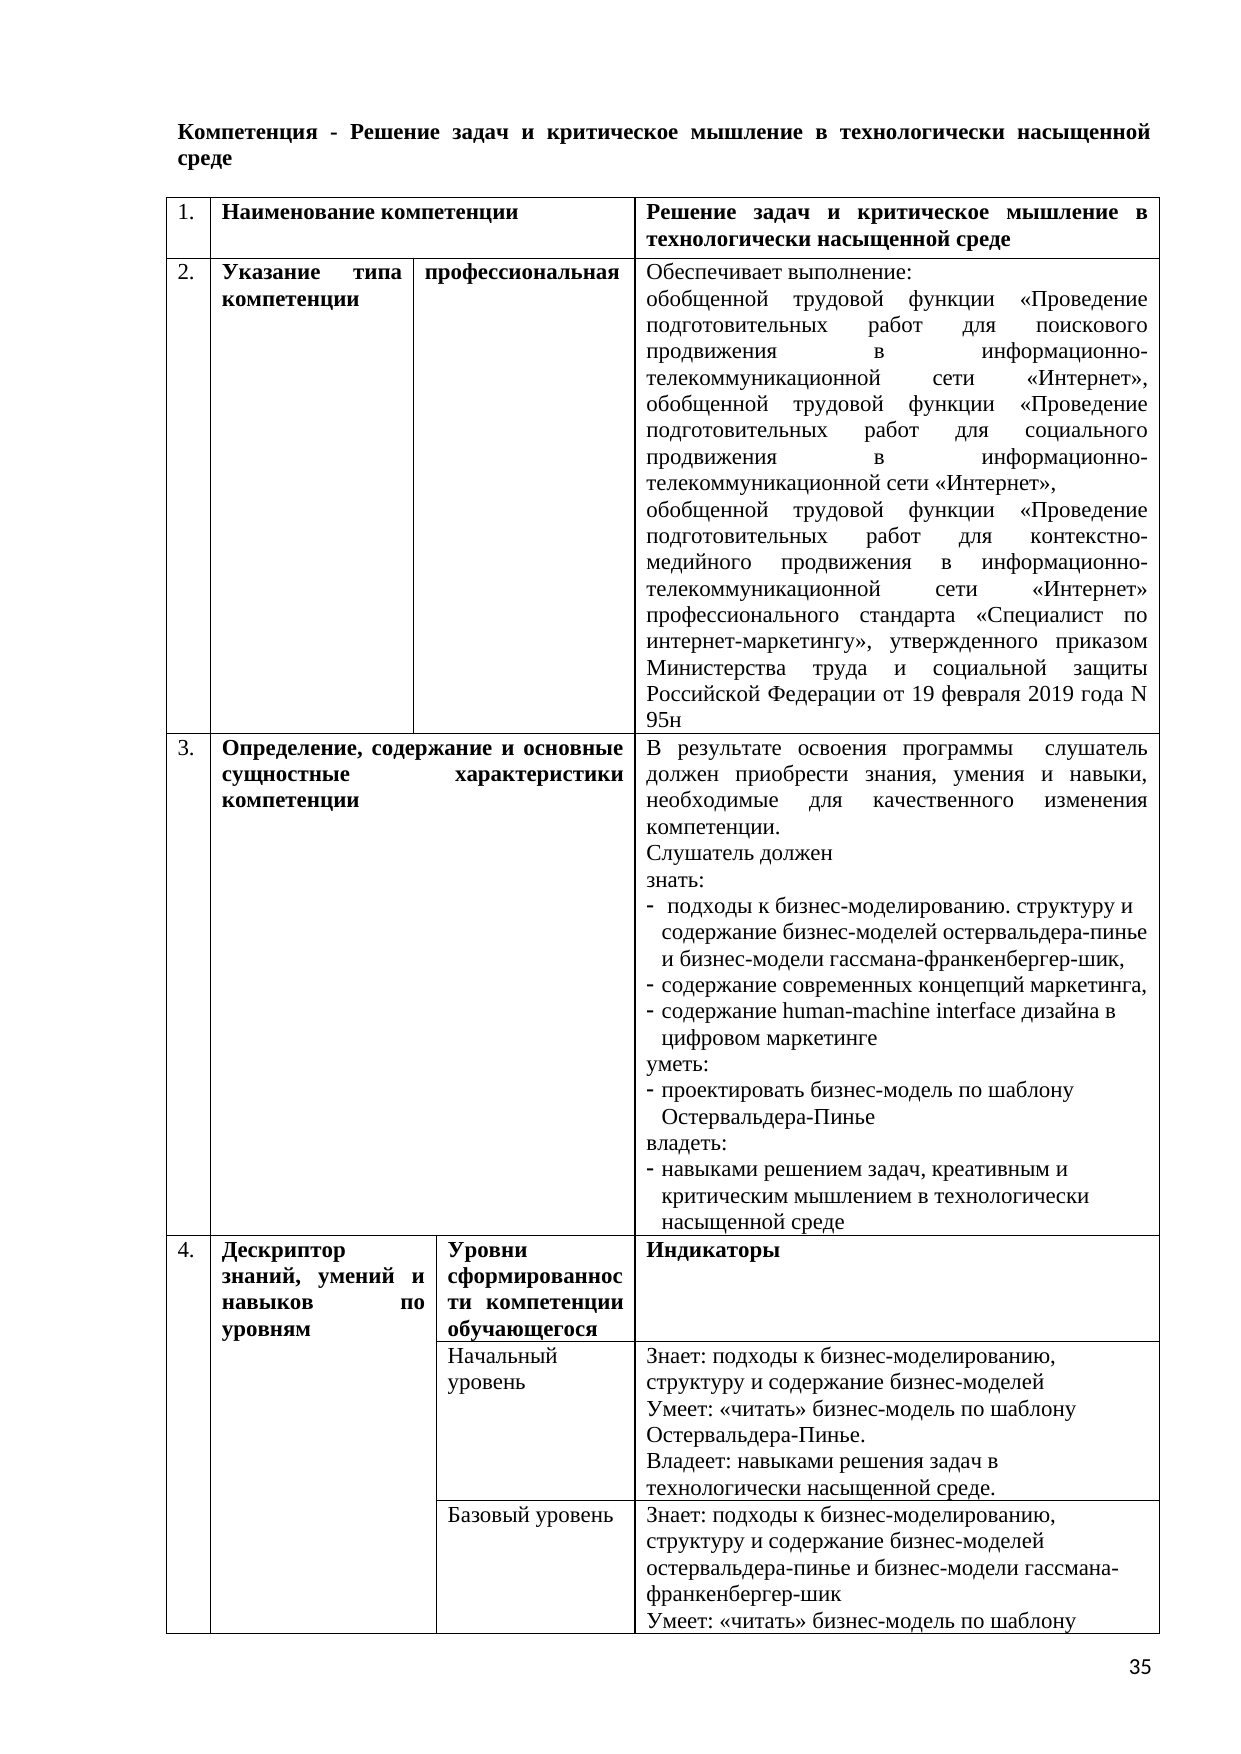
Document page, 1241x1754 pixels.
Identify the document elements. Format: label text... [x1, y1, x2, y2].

table_cell Начальный уровень [437, 1342, 634, 1500]
table_cell 4. [167, 1236, 210, 1633]
table_header Наименование компетенции [211, 198, 634, 257]
table_cell Уровни сформированности компетенции обучающегося [437, 1236, 634, 1341]
table_cell профессиональная [414, 259, 634, 733]
table_cell Определение, содержание и основные сущностные характеристики компетенции [211, 734, 634, 1234]
table_cell Базовый уровень [437, 1501, 634, 1633]
table_cell 3. [167, 734, 210, 1234]
table_cell 2. [167, 259, 210, 733]
table_cell Знает: подходы к бизнес-моделированию, структуру и содержание бизнес-моделей Умеет: «читать» бизнес-модель по шаблону Остервальдера-Пинье. Владеет: навыками решения задач в технологически насыщенной среде. [636, 1342, 1159, 1500]
table_cell Обеспечивает выполнение: обобщенной трудовой функции «Проведение подготовительных работ для поискового продвижения в информационно-телекоммуникационной сети «Интернет», обобщенной трудовой функции «Проведение подготовительных работ для социального продвижения в информационно-телекоммуникационной сети «Интернет», обобщенной трудовой функции «Проведение подготовительных работ для контекстно-медийного продвижения в информационно-телекоммуникационной сети «Интернет» профессионального стандарта «Специалист по интернет-маркетингу», утвержденного приказом Министерства труда и социальной защиты Российской Федерации от 19 февраля 2019 года N 95н [636, 259, 1159, 733]
table_cell В результате освоения программы слушатель должен приобрести знания, умения и навыки, необходимые для качественного изменения компетенции. Слушатель должен знать: подходы к бизнес-моделированию. структуру и содержание бизнес-моделей остервальдера-пинье и бизнес-модели гассмана-франкенбергер-шик, содержание современных концепций маркетинга, содержание human-machine interface дизайна в цифровом маркетинге уметь: проектировать бизнес-модель по шаблону Остервальдера-Пинье владеть: навыками решением задач, креативным и критическим мышлением в технологически насыщенной среде [636, 734, 1159, 1234]
table_cell Индикаторы [636, 1236, 1159, 1341]
table_cell Дескриптор знаний, умений и навыков по уровням [211, 1236, 436, 1633]
table_header 1. [167, 198, 210, 257]
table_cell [636, 1501, 1159, 1633]
table_header Решение задач и критическое мышление в технологически насыщенной среде [636, 198, 1159, 257]
table_cell Указание типа компетенции [211, 259, 413, 733]
text Компетенция - Решение задач и критическое мышление в технологически насыщенной среде [177, 118, 1152, 171]
